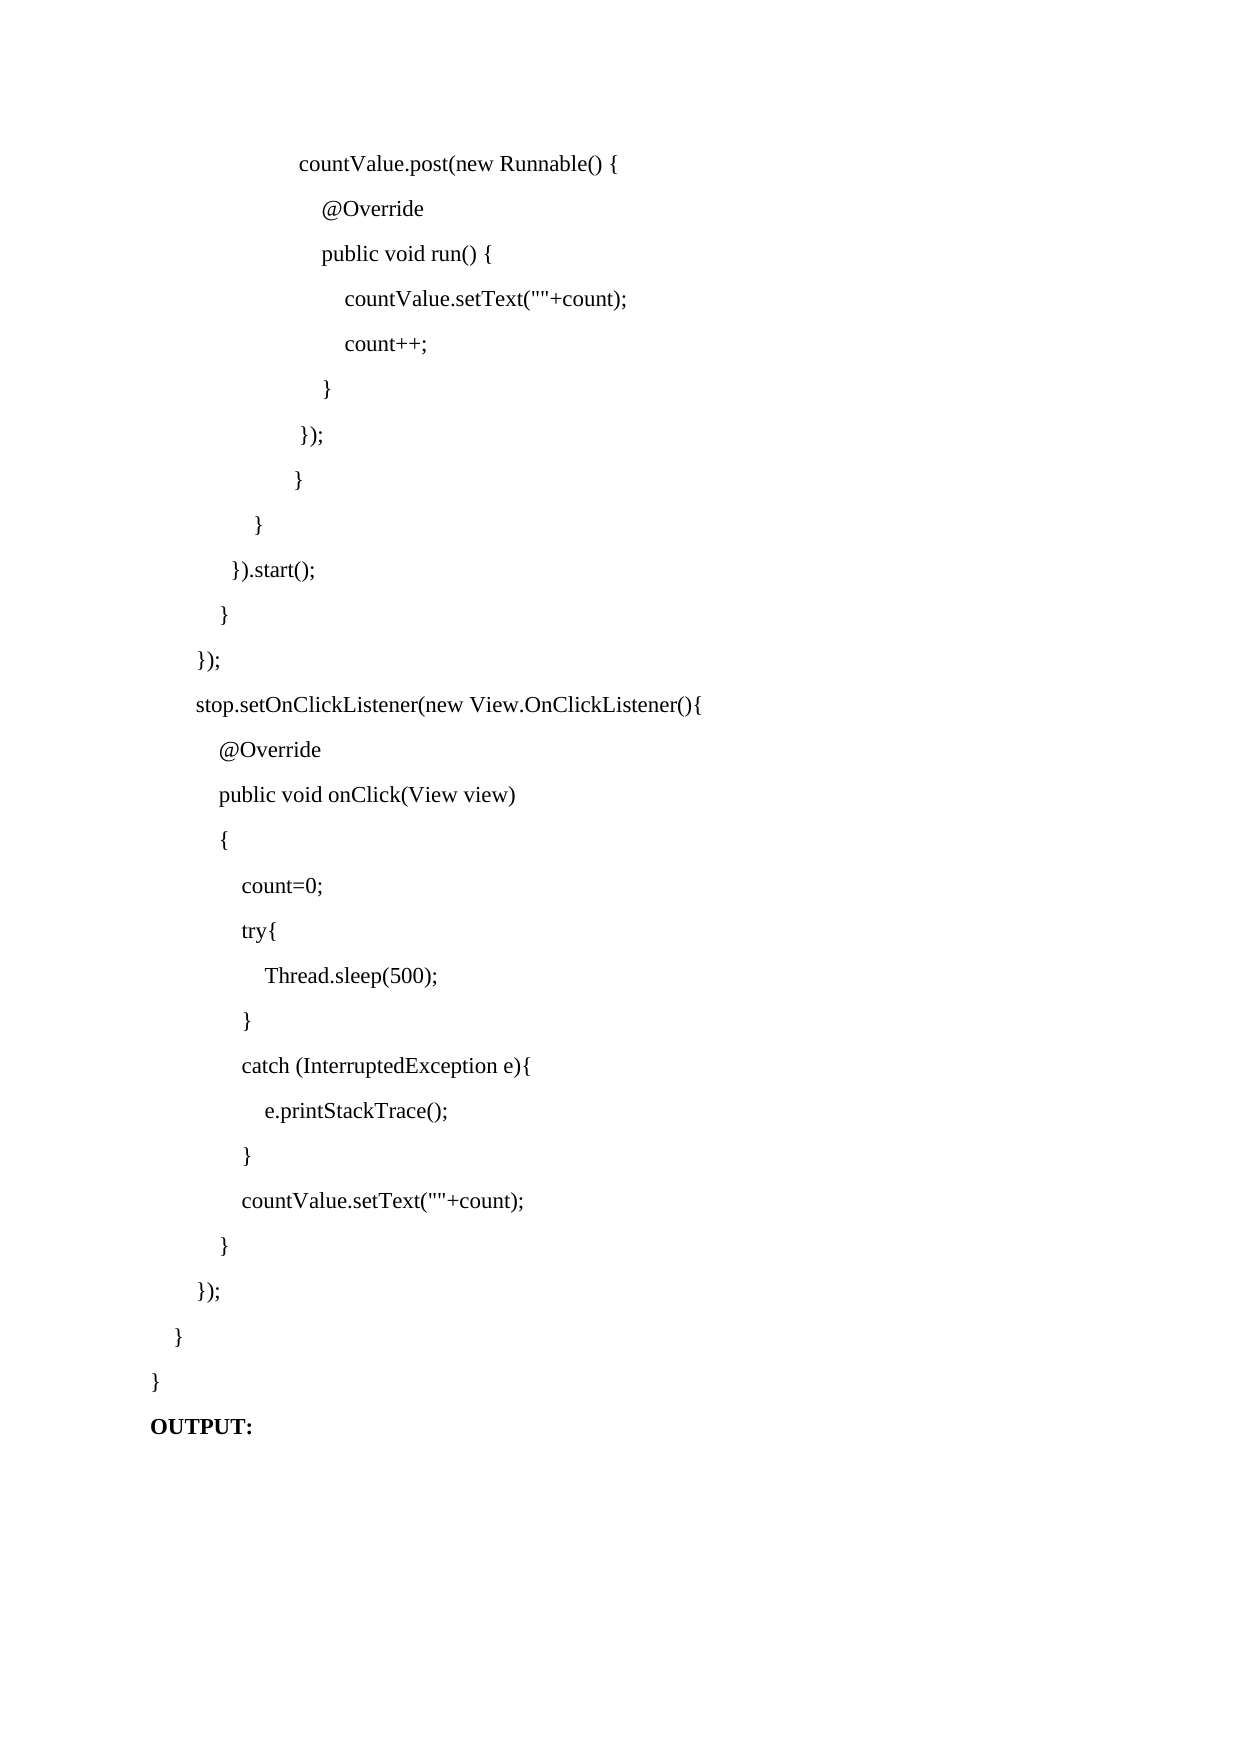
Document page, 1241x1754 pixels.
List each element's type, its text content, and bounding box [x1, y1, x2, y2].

text countValue.setText(""+count); [150, 285, 1090, 312]
text }); [150, 646, 1090, 672]
text countValue.setText(""+count); [150, 1187, 1090, 1214]
text public void onClick(View view) [150, 781, 1090, 808]
text stop.setOnClickListener(new View.OnClickListener(){ [150, 691, 1090, 718]
text } [150, 601, 1090, 627]
text } [150, 1368, 1090, 1394]
text } [150, 376, 1090, 402]
text public void run() { [150, 240, 1090, 267]
text countValue.post(new Runnable() { [150, 150, 1090, 176]
text @Override [150, 195, 1090, 221]
text count=0; [150, 872, 1090, 898]
text Thread.sleep(500); [150, 962, 1090, 988]
text } [150, 511, 1090, 537]
text } [150, 466, 1090, 492]
text count++; [150, 330, 1090, 357]
text catch (InterruptedException e){ [150, 1052, 1090, 1078]
text } [150, 1142, 1090, 1169]
text } [150, 1323, 1090, 1349]
text e.printStackTrace(); [150, 1097, 1090, 1123]
text OUTPUT: [150, 1413, 1090, 1439]
text }); [150, 1278, 1090, 1304]
text { [150, 827, 1090, 853]
text } [150, 1007, 1090, 1033]
text } [150, 1232, 1090, 1259]
text }); [150, 421, 1090, 447]
text }).start(); [150, 556, 1090, 582]
text try{ [150, 917, 1090, 943]
text @Override [150, 736, 1090, 763]
